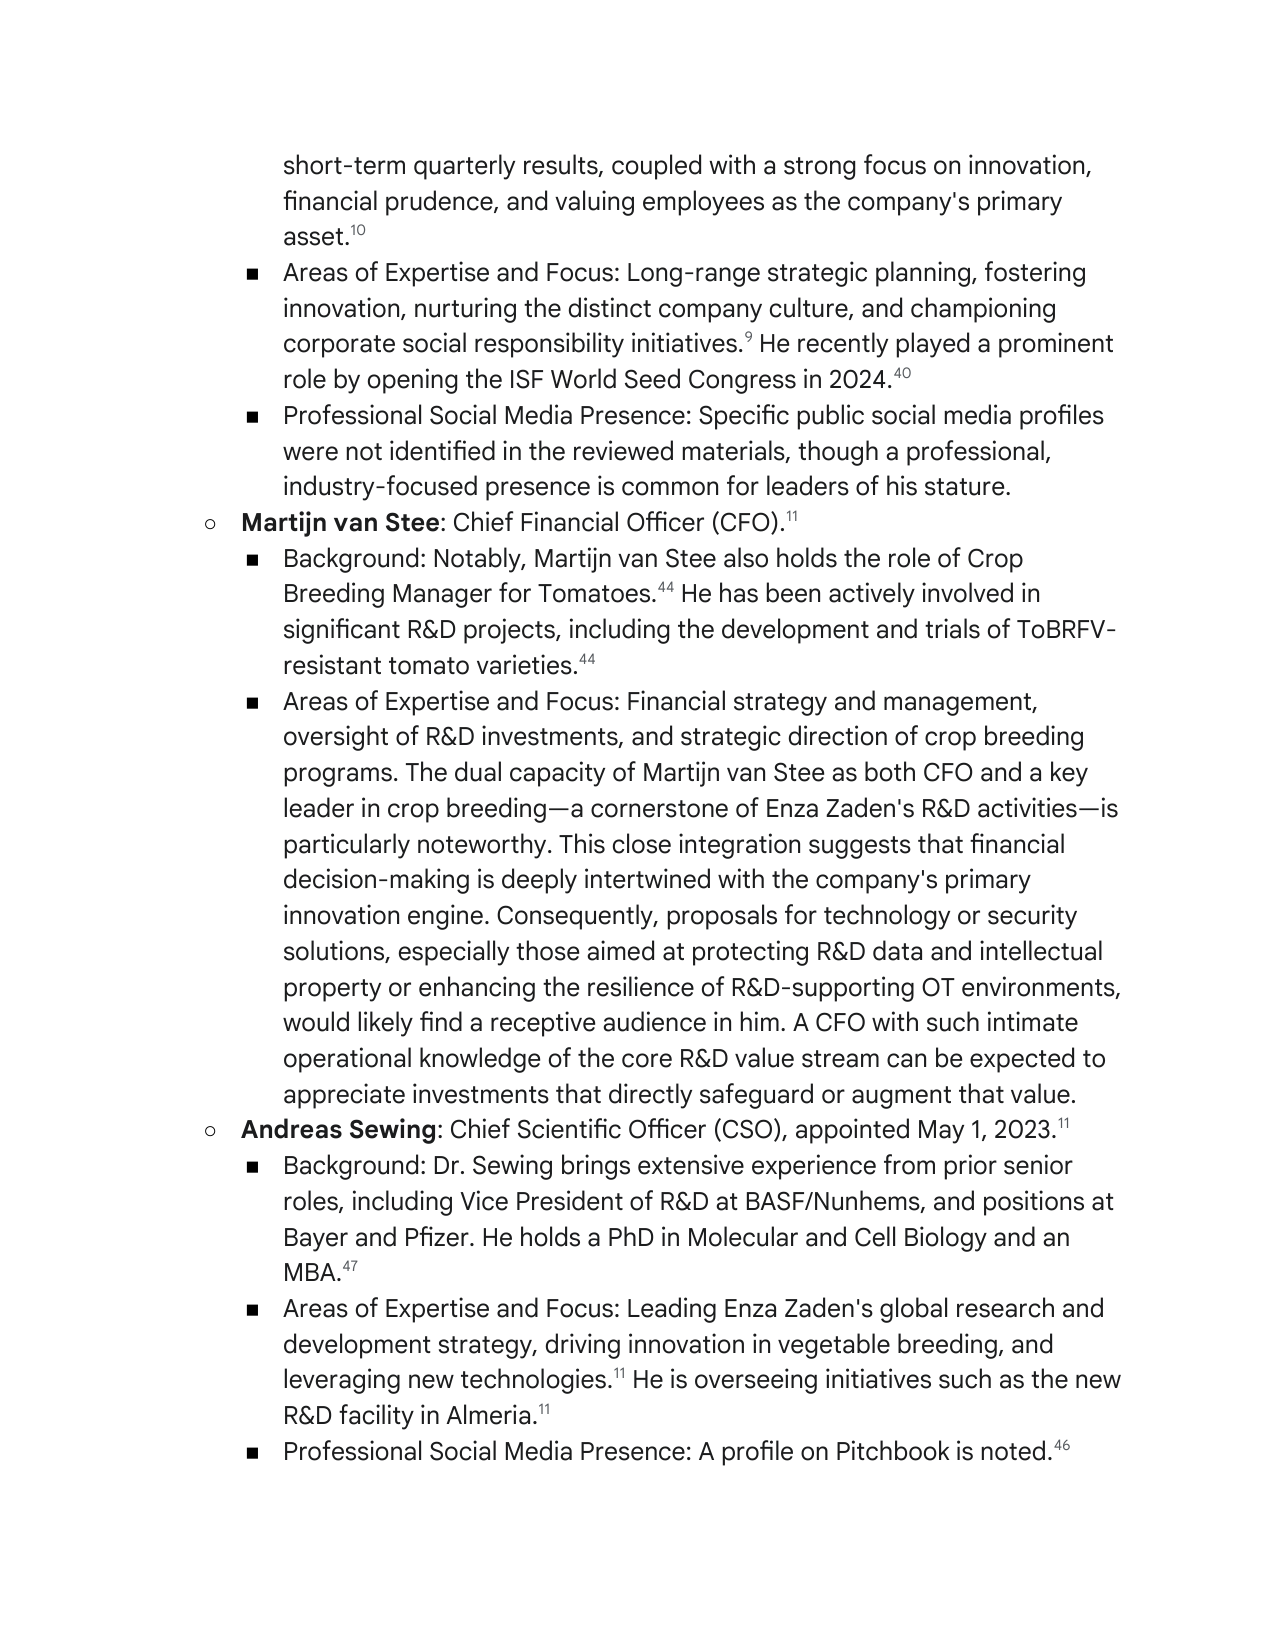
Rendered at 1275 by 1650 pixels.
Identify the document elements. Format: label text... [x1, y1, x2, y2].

list Martijn van Stee: Chief Financial Officer (CFO).11 [203, 507, 1125, 539]
list Background: Notably, Martijn van Stee also holds the role of Crop Breeding Manager for Tomatoes.44 He has been actively involved in significant R&D projects, including the development and trials of ToBRFV-resistant tomato varieties.44 [245, 543, 1125, 682]
list Areas of Expertise and Focus: Long-range strategic planning, fostering innovation, nurturing the distinct company culture, and championing corporate social responsibility initiatives.9 He recently played a prominent role by opening the ISF World Seed Congress in 2024.40 [245, 257, 1125, 396]
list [245, 150, 1125, 253]
list Areas of Expertise and Focus: Leading Enza Zaden's global research and development strategy, driving innovation in vegetable breeding, and leveraging new technologies.11 He is overseeing initiatives such as the new R&D facility in Almeria.11 [245, 1293, 1125, 1432]
list Professional Social Media Presence: Specific public social media profiles were not identified in the reviewed materials, though a professional, industry-focused presence is common for leaders of his stature. [245, 400, 1125, 503]
list Areas of Expertise and Focus: Financial strategy and management, oversight of R&D investments, and strategic direction of crop breeding programs. The dual capacity of Martijn van Stee as both CFO and a key leader in crop breeding—a cornerstone of Enza Zaden's R&D activities—is particularly noteworthy. This close integration suggests that financial decision-making is deeply intertwined with the company's primary innovation engine. Consequently, proposals for technology or security solutions, especially those aimed at protecting R&D data and intellectual property or enhancing the resilience of R&D-supporting OT environments, would likely find a receptive audience in him. A CFO with such intimate operational knowledge of the core R&D value stream can be expected to appreciate investments that directly safeguard or augment that value. [245, 686, 1125, 1110]
list Andreas Sewing: Chief Scientific Officer (CSO), appointed May 1, 2023.11 [203, 1115, 1125, 1146]
list Background: Dr. Sewing brings extensive experience from prior senior roles, including Vice President of R&D at BASF/Nunhems, and positions at Bayer and Pfizer. He holds a PhD in Molecular and Cell Biology and an MBA.47 [245, 1150, 1125, 1289]
list Professional Social Media Presence: A profile on Pitchbook is noted.46 [245, 1436, 1125, 1468]
